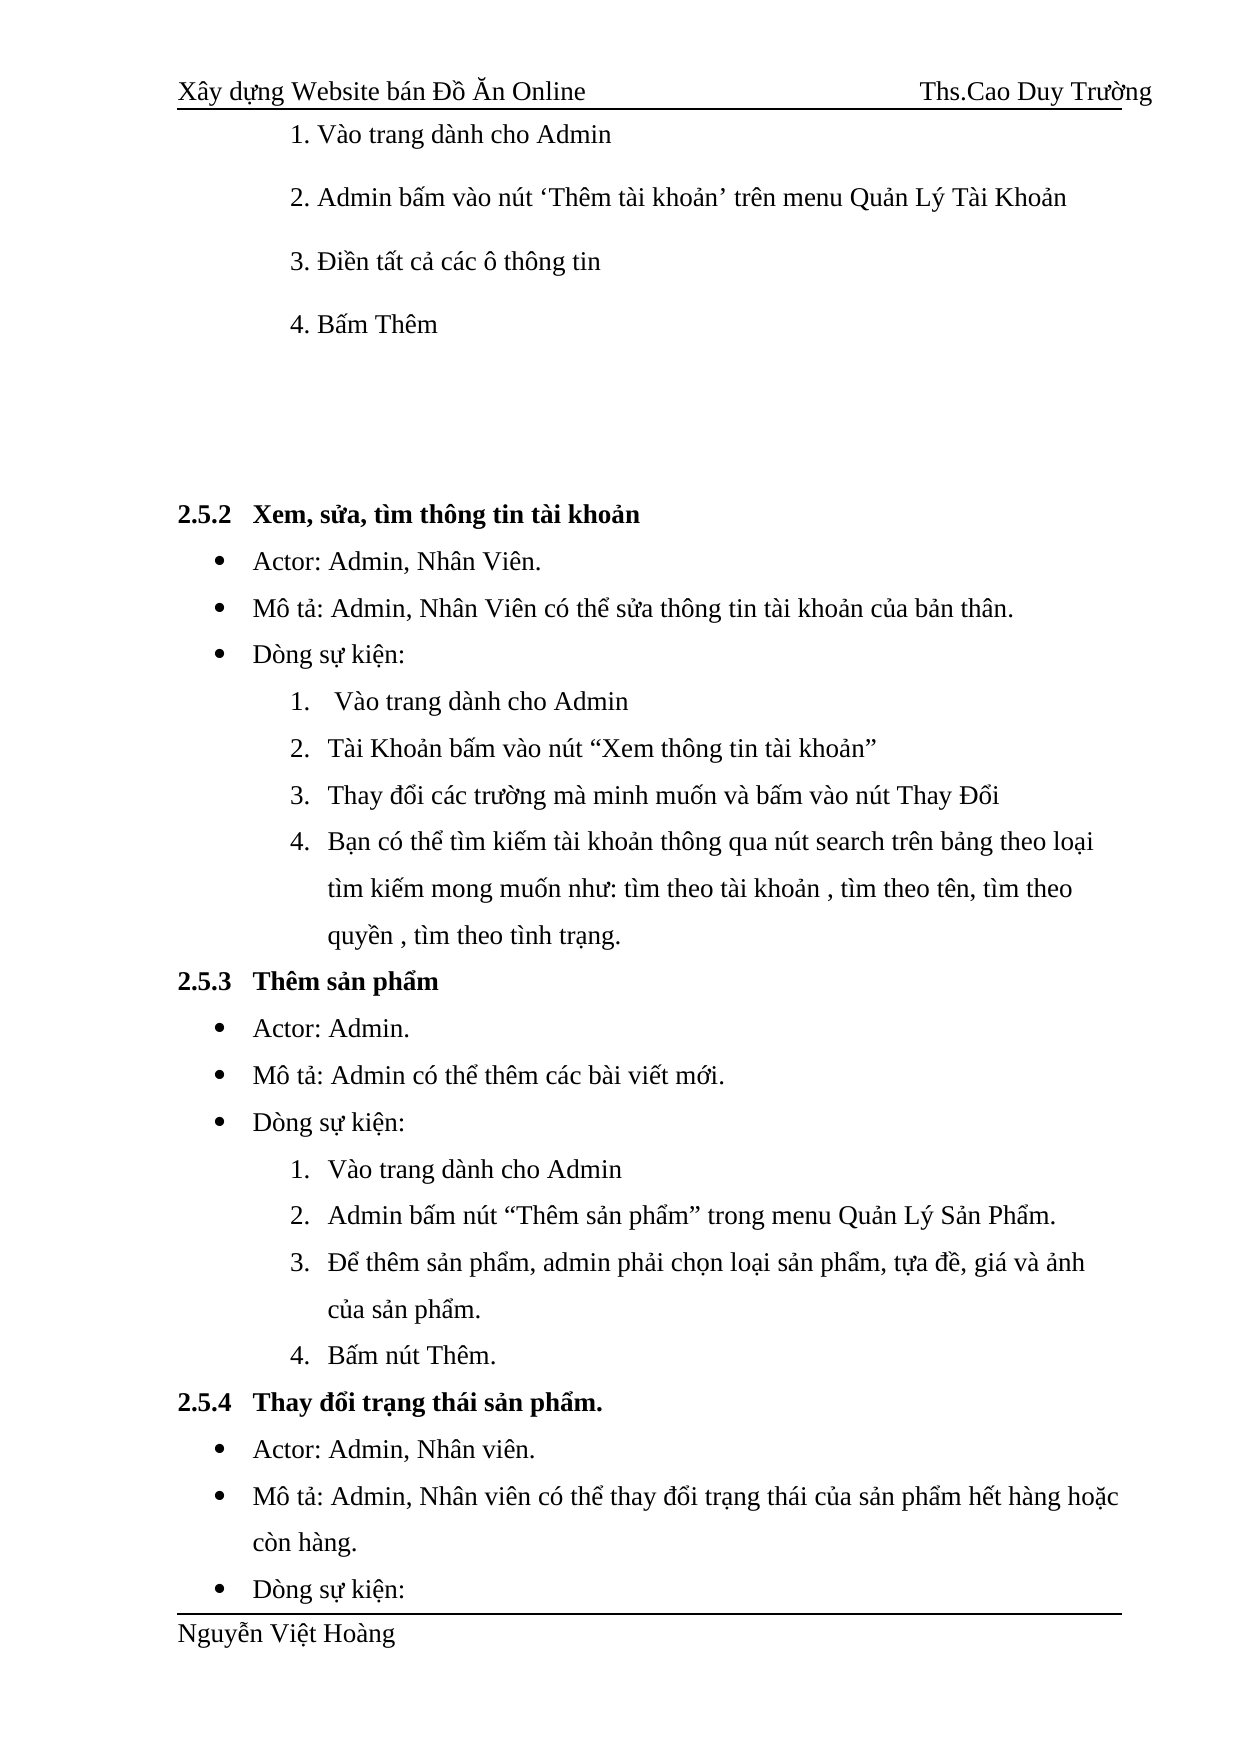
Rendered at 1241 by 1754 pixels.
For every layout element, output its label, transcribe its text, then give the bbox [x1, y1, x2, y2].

list Dòng sự kiện: [215, 1573, 1122, 1604]
list Thay đổi các trường mà minh muốn và bấm vào nút Thay Đổi [290, 779, 1122, 810]
list Actor: Admin, Nhân viên. [215, 1433, 1122, 1464]
list Bấm nút Thêm. [290, 1339, 1122, 1371]
list 1. Vào trang dành cho Admin [290, 118, 1122, 149]
list Thêm sản phẩm [177, 965, 1122, 997]
list Admin bấm nút “Thêm sản phẩm” trong menu Quản Lý Sản Phẩm. [290, 1199, 1122, 1231]
list Vào trang dành cho Admin [290, 1153, 1122, 1184]
list Mô tả: Admin có thể thêm các bài viết mới. [215, 1059, 1122, 1090]
list Bạn có thể tìm kiếm tài khoản thông qua nút search trên bảng theo loại tìm kiếm mong muốn như: tìm theo tài khoản , tìm theo tên, tìm theo quyền , tìm theo tình trạng. [290, 825, 1122, 950]
list Thay đổi trạng thái sản phẩm. [177, 1386, 1122, 1417]
text 2. Admin bấm vào nút ‘Thêm tài khoản’ trên menu Quản Lý Tài Khoản [290, 181, 1122, 213]
text 3. Điền tất cả các ô thông tin [290, 245, 1122, 276]
list Mô tả: Admin, Nhân Viên có thể sửa thông tin tài khoản của bản thân. [215, 592, 1122, 623]
list Actor: Admin. [215, 1012, 1122, 1043]
list Mô tả: Admin, Nhân viên có thể thay đổi trạng thái của sản phẩm hết hàng hoặc còn hàng. [215, 1479, 1122, 1557]
text 4. Bấm Thêm [290, 308, 1122, 339]
list Để thêm sản phẩm, admin phải chọn loại sản phẩm, tựa đề, giá và ảnh của sản phẩm. [290, 1246, 1122, 1324]
list Actor: Admin, Nhân Viên. [215, 545, 1122, 576]
list Xem, sửa, tìm thông tin tài khoản [177, 498, 1122, 529]
list Dòng sự kiện: [215, 1106, 1122, 1137]
list Dòng sự kiện: [215, 638, 1122, 670]
list Tài Khoản bấm vào nút “Xem thông tin tài khoản” [290, 732, 1122, 763]
list Vào trang dành cho Admin [290, 685, 1122, 717]
